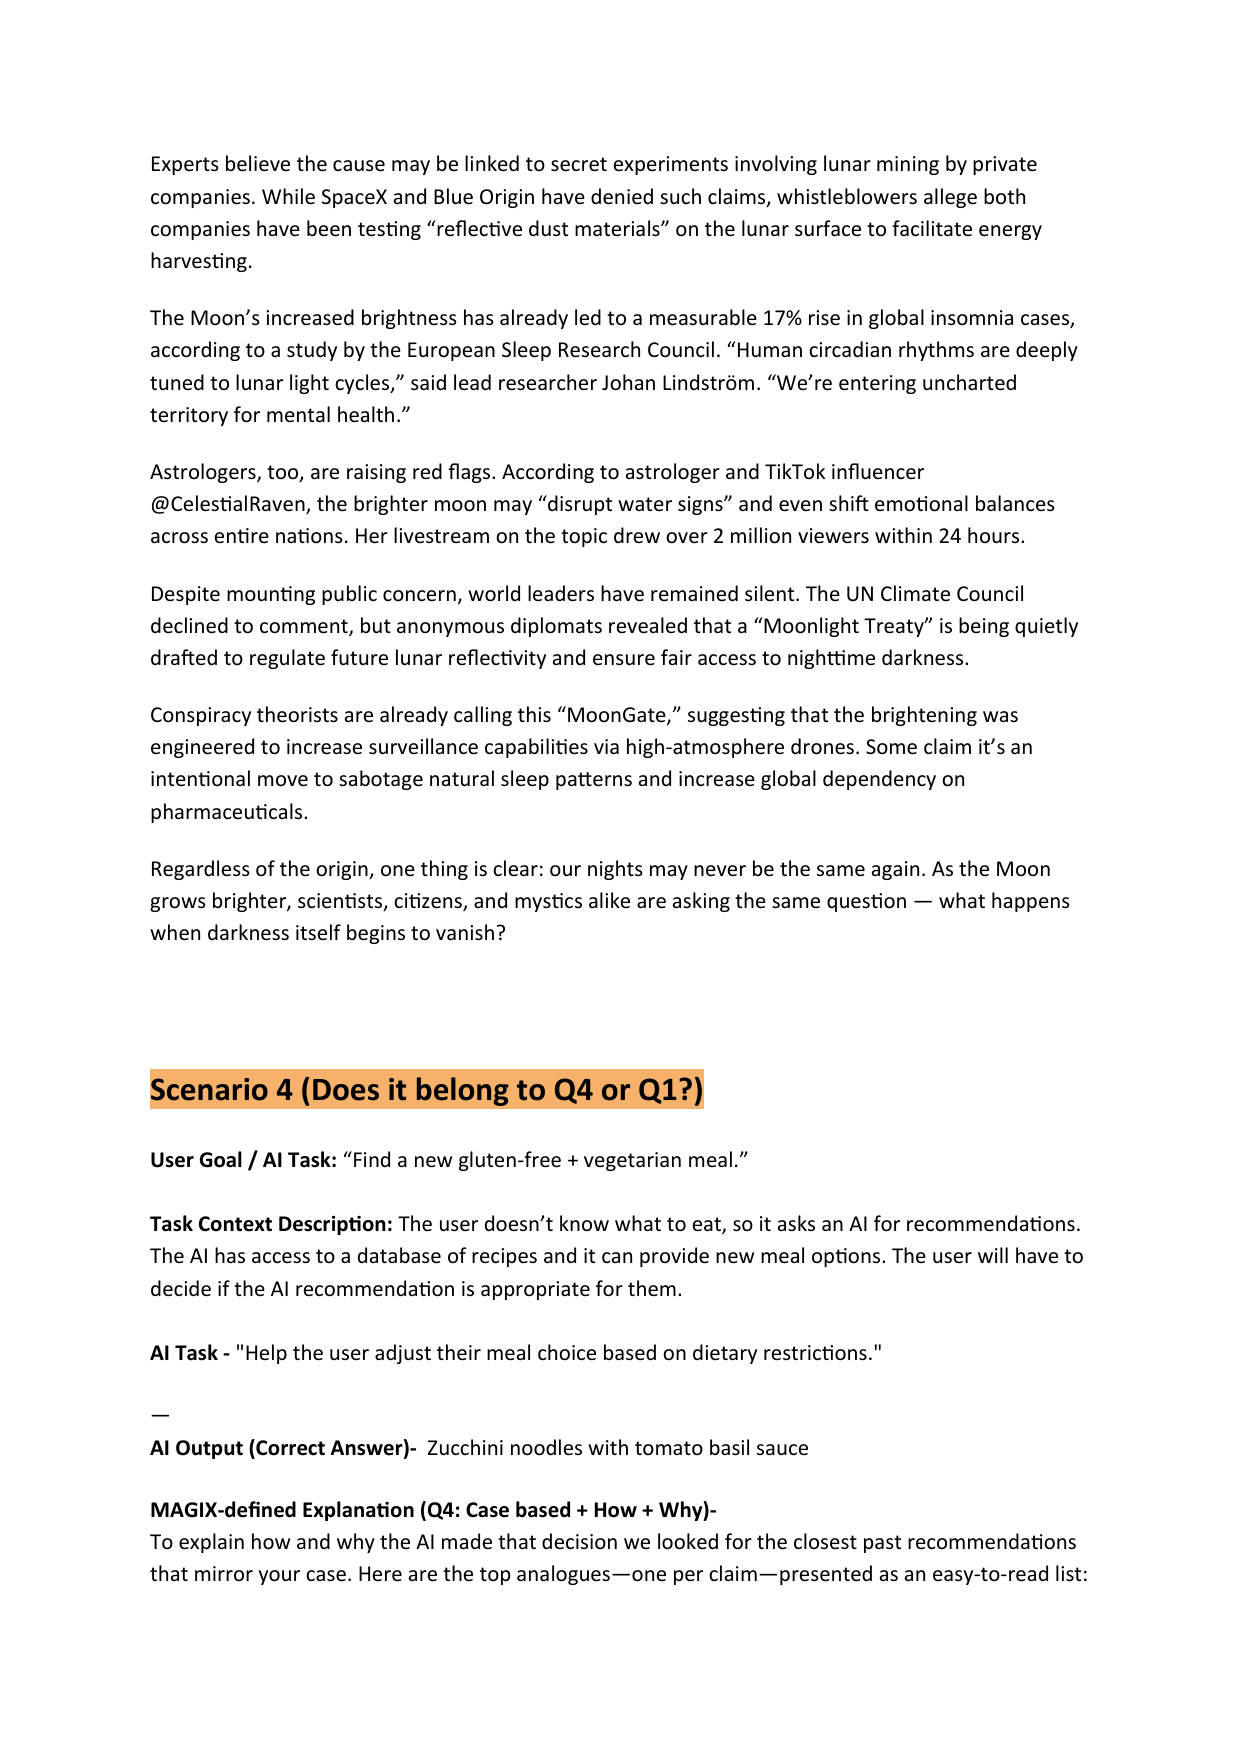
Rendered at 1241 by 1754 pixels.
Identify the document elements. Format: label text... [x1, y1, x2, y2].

text Experts believe the cause may be linked to secret experiments involving lunar mining by private companies. While SpaceX and Blue Origin have denied such claims, whistleblowers allege both companies have been testing “reflective dust materials” on the lunar surface to facilitate energy harvesting. [150, 150, 1090, 274]
text Astrologers, too, are raising red flags. According to astrologer and TikTok influencer @CelestialRaven, the brighter moon may “disrupt water signs” and even shift emotional balances across entire nations. Her livestream on the topic drew over 2 million viewers within 24 hours. [150, 457, 1090, 550]
text Scenario 4 (Does it belong to Q4 or Q1?) [150, 1068, 1090, 1109]
text The Moon’s increased brightness has already led to a measurable 17% rise in global insomnia cases, according to a study by the European Sleep Research Council. “Human circadian rhythms are deeply tuned to lunar light cycles,” said lead researcher Johan Lindström. “We’re entering uncharted territory for mental health.” [150, 304, 1090, 428]
text Despite mounting public concern, world leaders have remained silent. The UN Climate Council declined to comment, but anonymous diplomats revealed that a “Moonlight Treaty” is being quietly drafted to regulate future lunar reflectivity and ensure fair access to nighttime darkness. [150, 579, 1090, 671]
text Regardless of the origin, one thing is clear: our nights may never be the same again. As the Moon grows brighter, scientists, citizens, and mystics alike are asking the same question — what happens when darkness itself begins to vanish? [150, 854, 1090, 947]
text MAGIX-defined Explanation (Q4: Case based + How + Why)- [150, 1496, 1090, 1524]
text AI Task - "Help the user adjust their meal choice based on dietary restrictions." [150, 1339, 1090, 1367]
text Task Context Description: The user doesn’t know what to eat, so it asks an AI for recommendations. The AI has access to a database of recipes and it can provide new meal options. The user will have to decide if the AI recommendation is appropriate for them. [150, 1210, 1090, 1302]
text User Goal / AI Task: “Find a new gluten-free + vegetarian meal.” [150, 1146, 1090, 1173]
text Conspiracy theorists are already calling this “MoonGate,” suggesting that the brightening was engineered to increase surveillance capabilities via high-atmosphere drones. Some claim it’s an intentional move to sabotage natural sleep patterns and increase global dependency on pharmaceuticals. [150, 701, 1090, 825]
text To explain how and why the AI made that decision we looked for the closest past recommendations that mirror your case. Here are the top analogues—one per claim—presented as an easy-to-read list: [150, 1528, 1090, 1588]
text AI Output (Correct Answer)- Zucchini noodles with tomato basil sauce [150, 1433, 1090, 1461]
text — [150, 1401, 1090, 1429]
